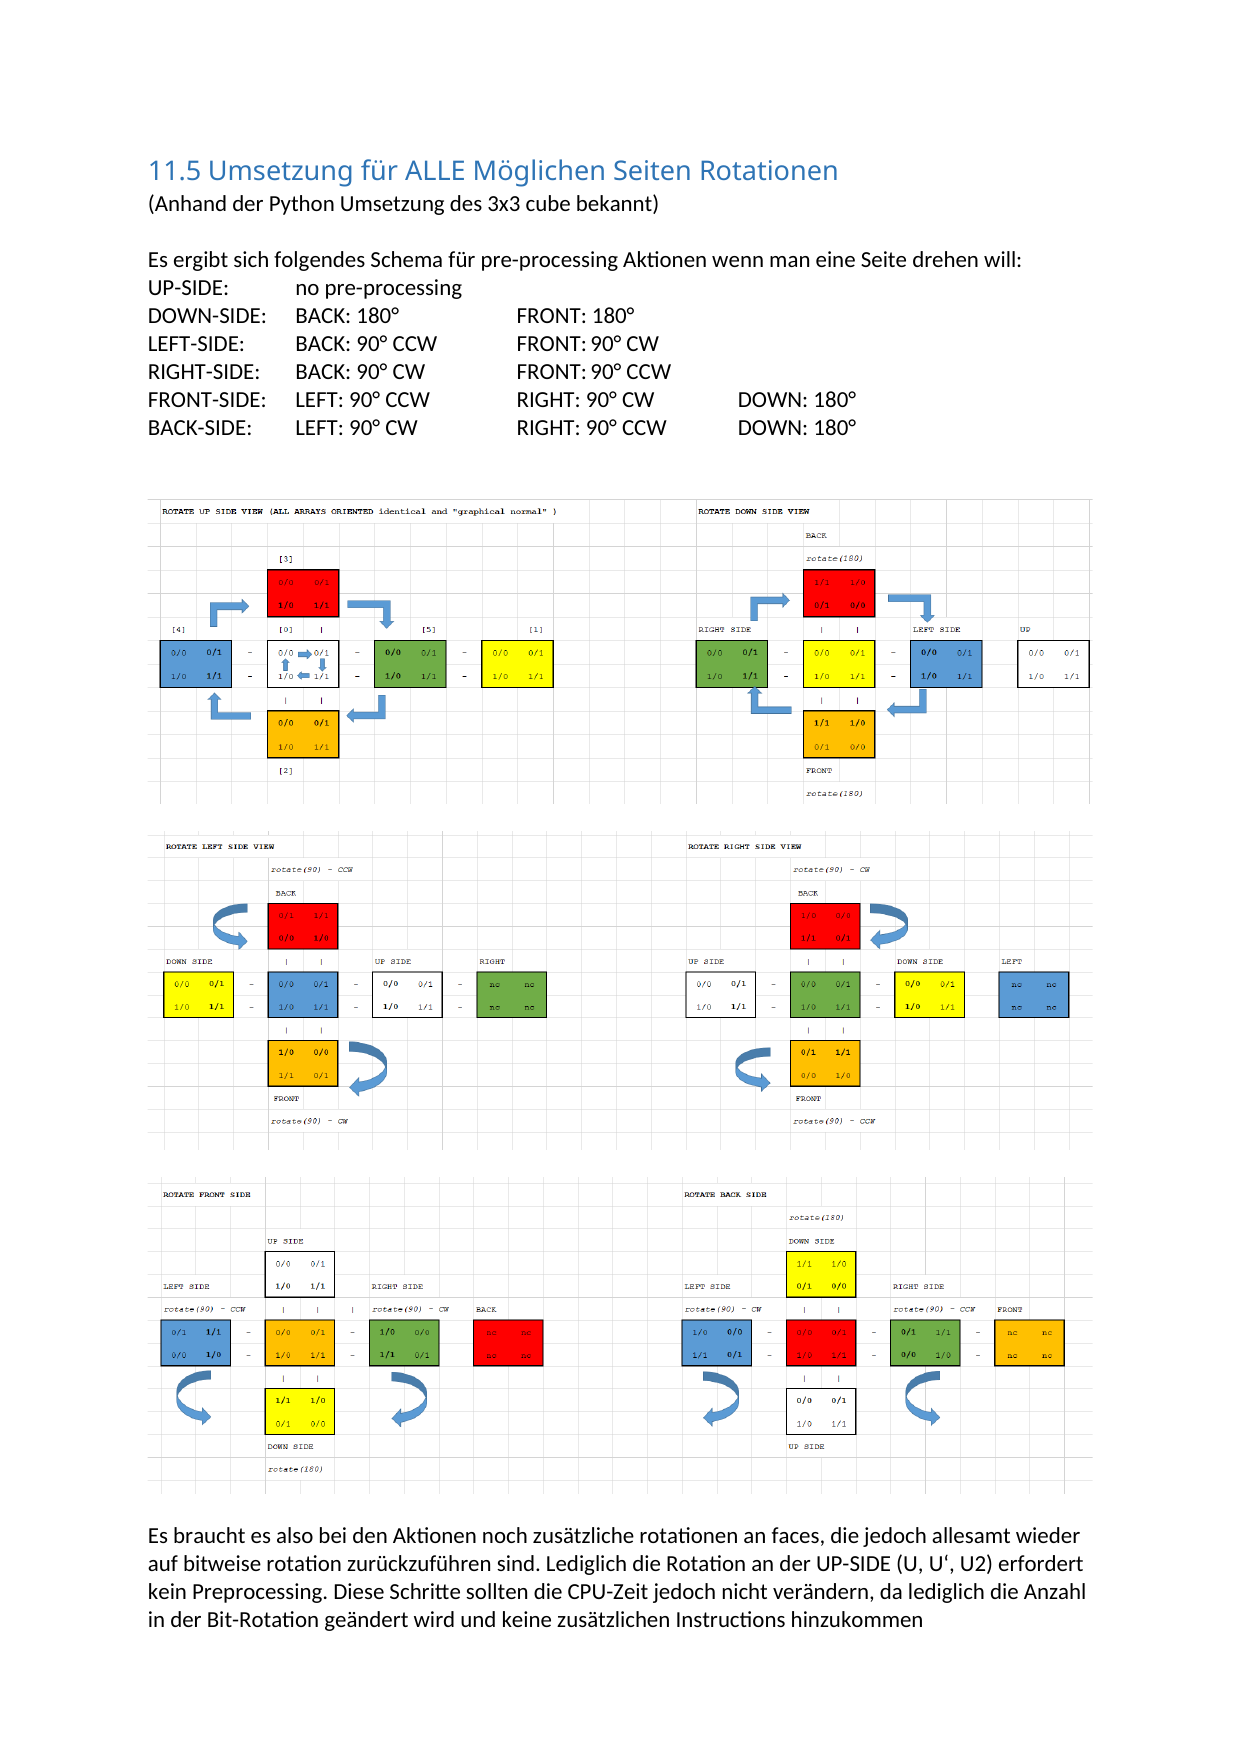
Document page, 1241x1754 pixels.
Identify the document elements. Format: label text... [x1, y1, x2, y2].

text (Anhand der Python Umsetzung des 3x3 cube bekannt) [148, 189, 1093, 217]
text BACK-SIDE: LEFT: 90° CW RIGHT: 90° CCW DOWN: 180° [148, 413, 1093, 441]
subtitle Umsetzung für ALLE Möglichen Seiten Rotationen [148, 152, 1093, 189]
text UP-SIDE: no pre-processing [148, 273, 1093, 301]
picture [147, 831, 1093, 1150]
text DOWN-SIDE: BACK: 180° FRONT: 180° [148, 301, 1093, 329]
text Es braucht es also bei den Aktionen noch zusätzliche rotationen an faces, die jedoch allesamt wieder auf bitweise rotation zurückzuführen sind. Lediglich die Rotation an der UP-SIDE (U, U‘, U2) erfordert kein Preprocessing. Diese Schritte sollten die CPU-Zeit jedoch nicht verändern, da lediglich die Anzahl in der Bit-Rotation geändert wird und keine zusätzlichen Instructions hinzukommen [148, 1521, 1093, 1633]
text Es ergibt sich folgendes Schema für pre-processing Aktionen wenn man eine Seite drehen will: [148, 245, 1093, 273]
text RIGHT-SIDE: BACK: 90° CW FRONT: 90° CCW [148, 357, 1093, 385]
text LEFT-SIDE: BACK: 90° CCW FRONT: 90° CW [148, 329, 1093, 357]
picture [147, 1177, 1093, 1494]
picture [147, 496, 1093, 804]
text FRONT-SIDE: LEFT: 90° CCW RIGHT: 90° CW DOWN: 180° [148, 385, 1093, 413]
